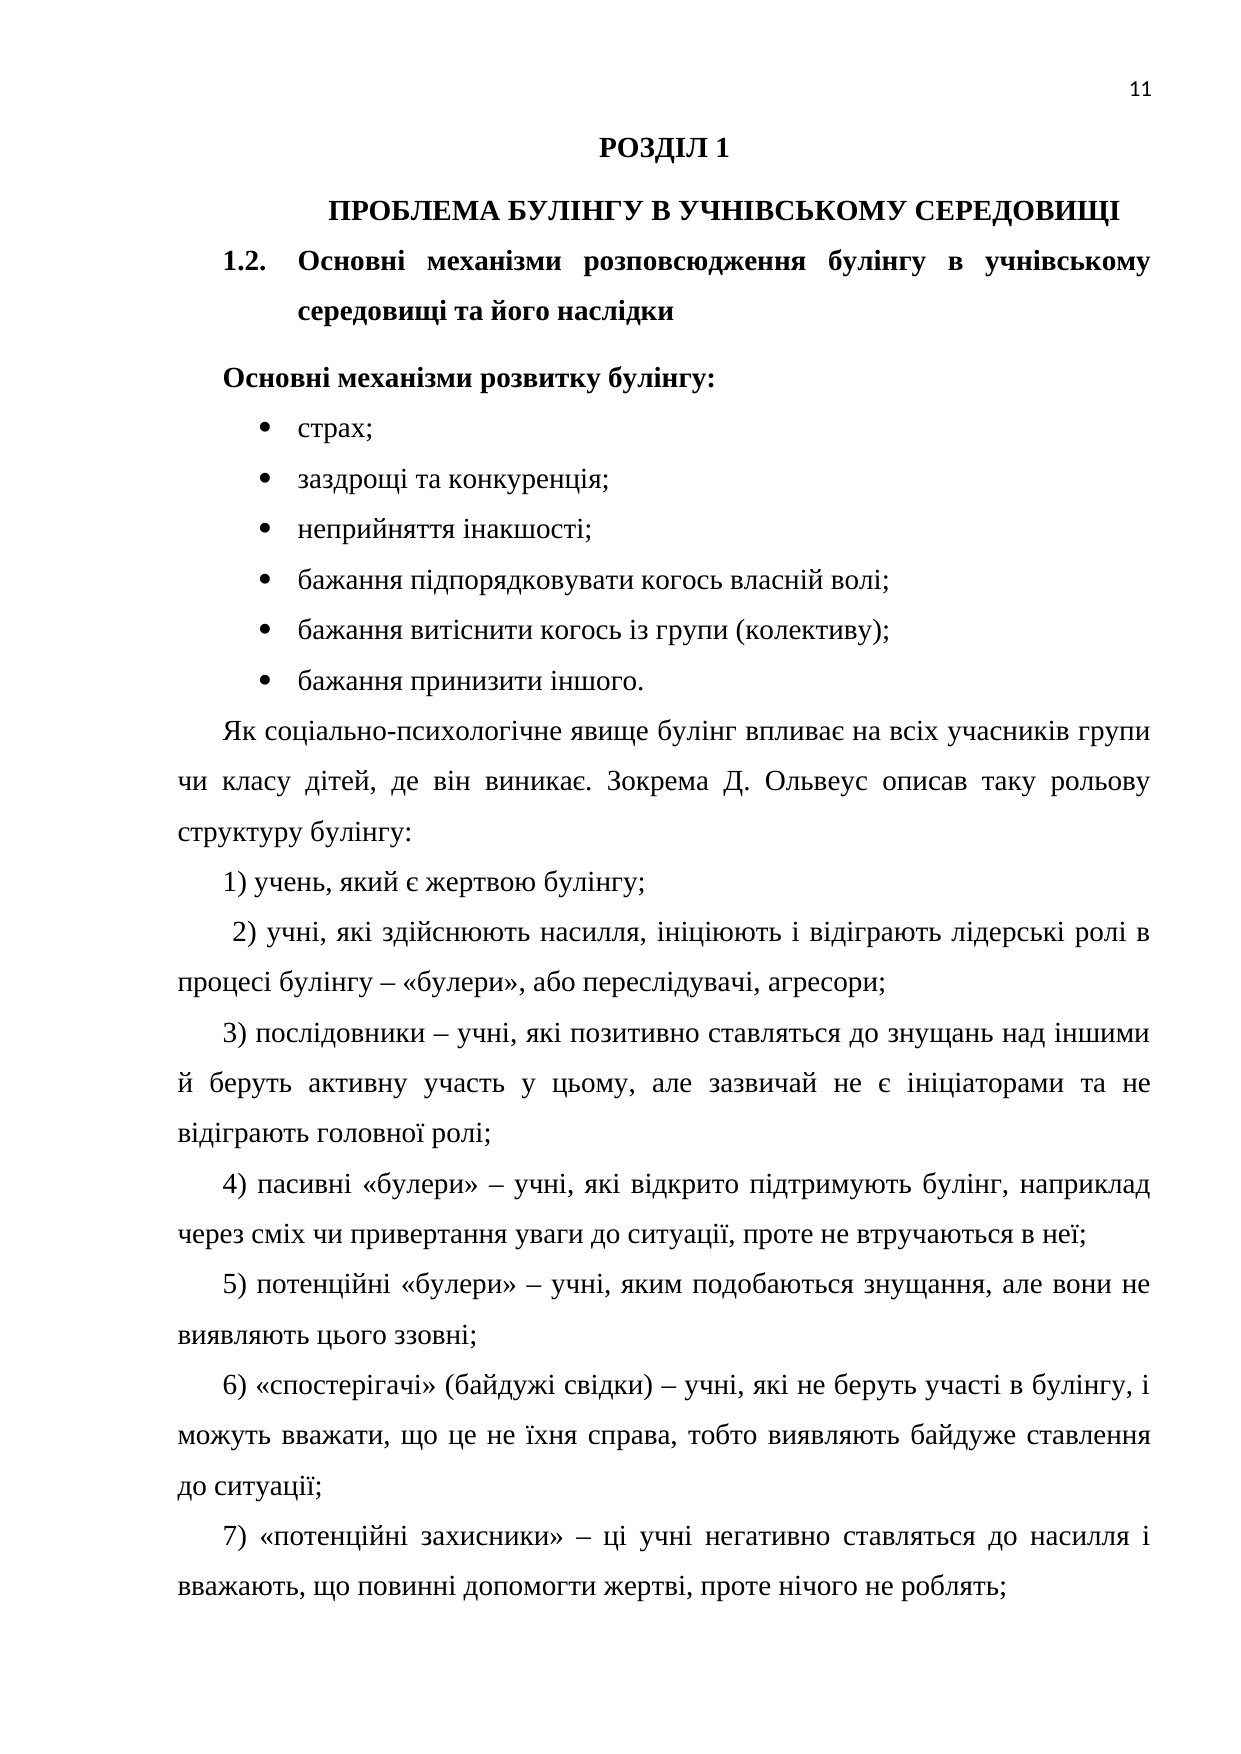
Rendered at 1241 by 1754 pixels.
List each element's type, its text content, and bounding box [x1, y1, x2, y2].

list бажання витіснити когось із групи (колективу); [260, 612, 1152, 646]
text 7) «потенційні захисники» – ці учні негативно ставляться до насилля і вважають, що повинні допомогти жертві, проте нічого не роблять; [177, 1518, 1152, 1602]
text 2) учні, які здійснюють насилля, ініціюють і відіграють лідерські ролі в процесі булінгу – «булери», або переслідувачі, агресори; [177, 914, 1152, 998]
list Основні механізми розповсюдження булінгу в учнівському середовищі та його наслідки [222, 243, 1152, 327]
text 5) потенційні «булери» – учні, яким подобаються знущання, але вони не виявляють цього ззовні; [177, 1266, 1152, 1350]
list страх; [260, 411, 1152, 444]
list неприйняття інакшості; [260, 511, 1152, 545]
list ПРОБЛЕМА БУЛІНГУ В УЧНІВСЬКОМУ СЕРЕДОВИЩІ [297, 193, 1152, 226]
text 4) пасивні «булери» – учні, які відкрито підтримують булінг, наприклад через сміх чи привертання уваги до ситуації, проте не втручаються в неї; [177, 1166, 1152, 1250]
list бажання підпорядковувати когось власній волі; [260, 562, 1152, 595]
text 6) «спостерігачі» (байдужі свідки) – учні, які не беруть участі в булінгу, і можуть вважати, що це не їхня справа, тобто виявляють байдуже ставлення до ситуації; [177, 1367, 1152, 1501]
list бажання принизити іншого. [260, 663, 1152, 696]
text Основні механізми розвитку булінгу: [177, 360, 1152, 394]
list заздрощі та конкуренція; [260, 461, 1152, 494]
text 3) послідовники – учні, які позитивно ставляться до знущань над іншими й беруть активну участь у цьому, але зазвичай не є ініціаторами та не відіграють головної ролі; [177, 1015, 1152, 1149]
text РОЗДІЛ 1 [177, 130, 1152, 163]
text 1) учень, який є жертвою булінгу; [177, 864, 1152, 897]
text Як соціально-психологічне явище булінг впливає на всіх учасників групи чи класу дітей, де він виникає. Зокрема Д. Ольвеус описав таку рольову структуру булінгу: [177, 713, 1152, 847]
